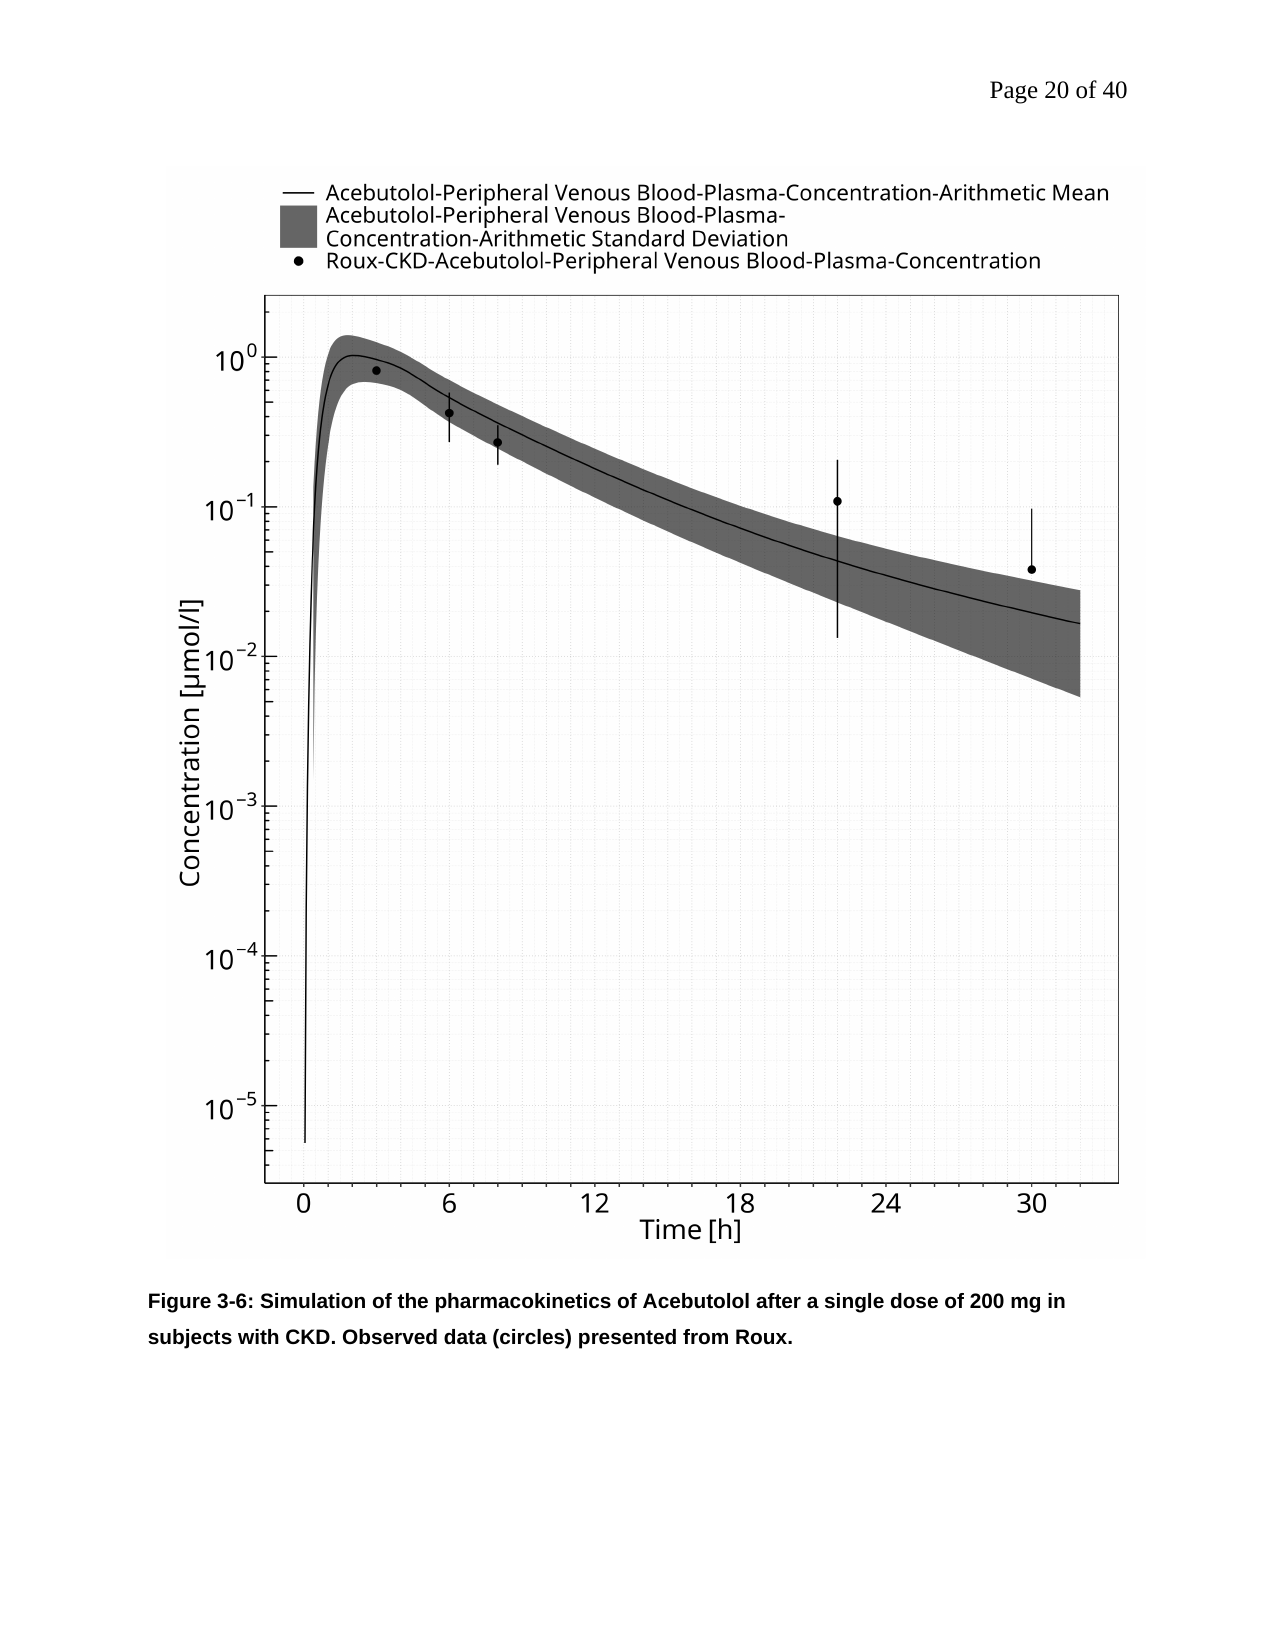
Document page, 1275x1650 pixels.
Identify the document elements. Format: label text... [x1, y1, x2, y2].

picture [166, 166, 1146, 1259]
text Figure 3-6: Simulation of the pharmacokinetics of Acebutolol after a single dose of 200 mg in subjects with CKD. Observed data (circles) presented from Roux. [148, 1289, 1127, 1349]
